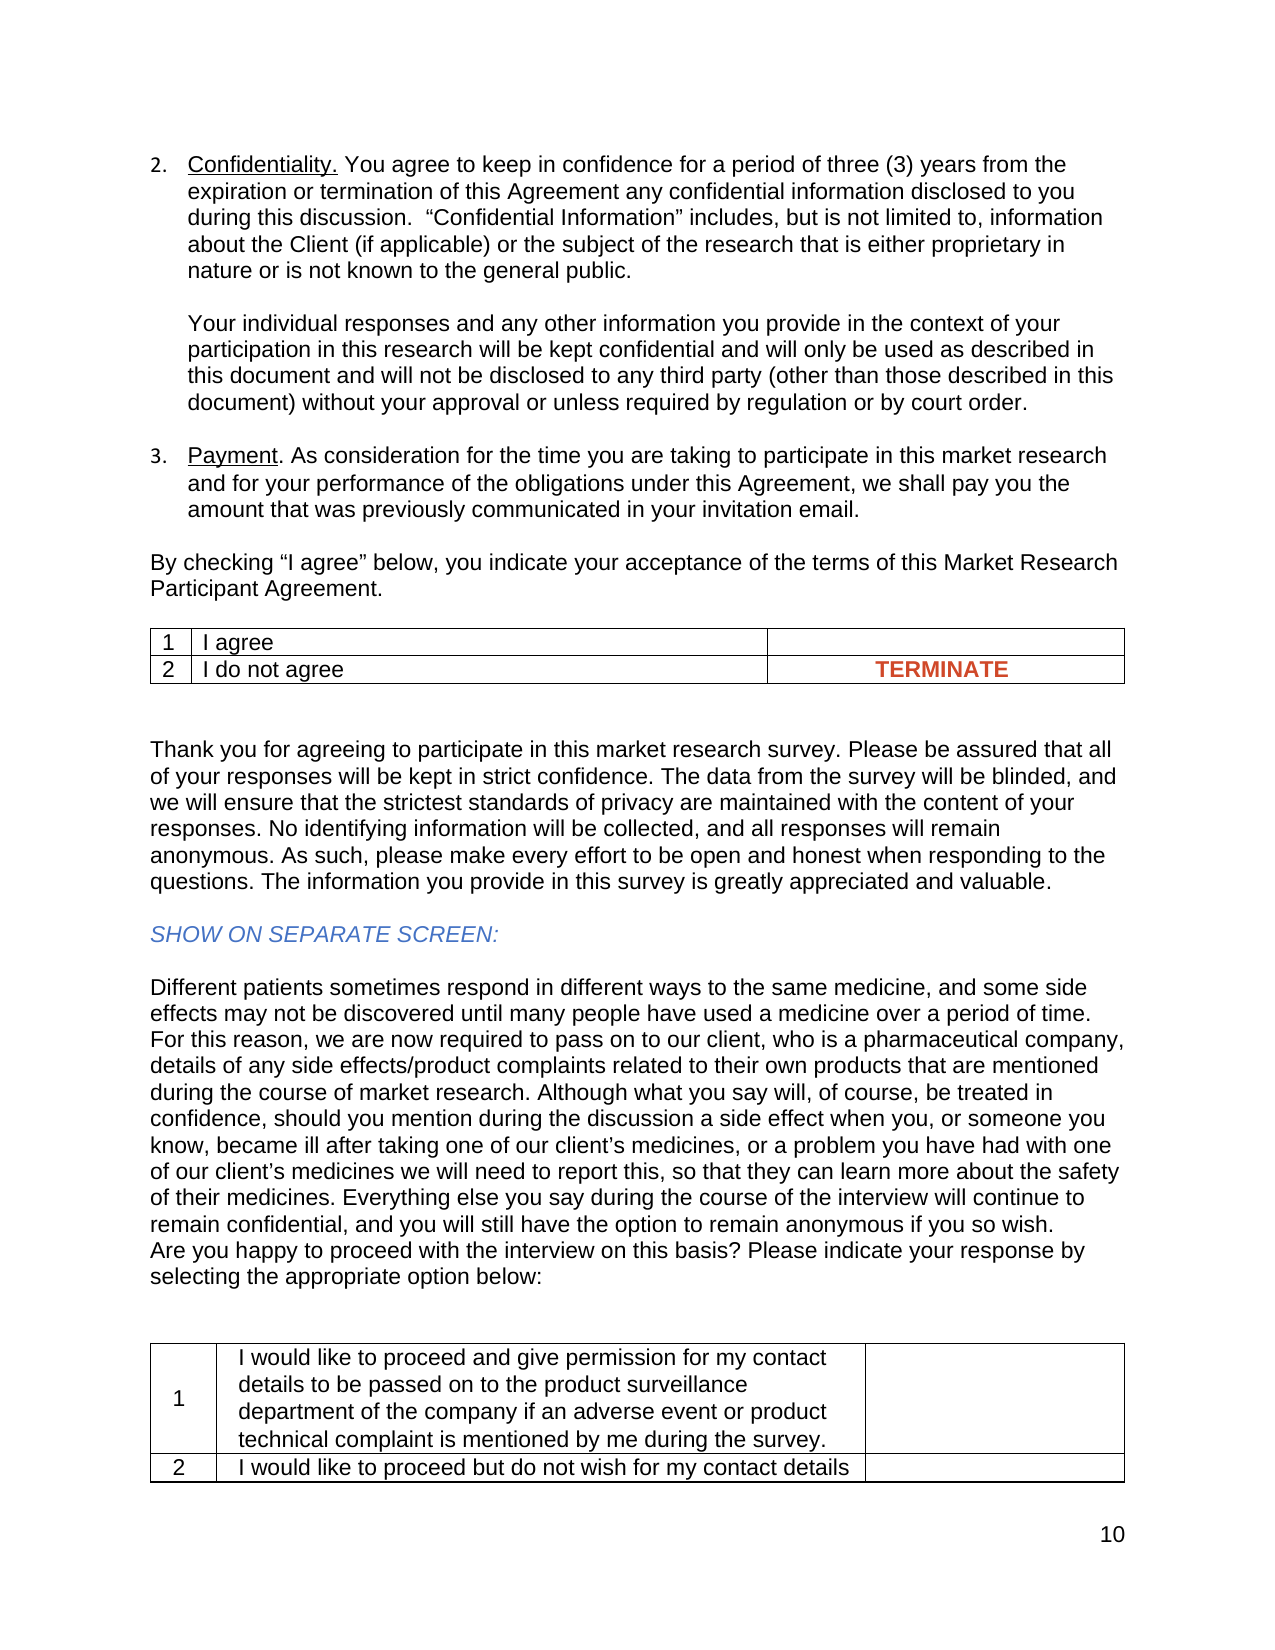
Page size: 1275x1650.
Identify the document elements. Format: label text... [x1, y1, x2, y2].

table_header 1 [151, 1344, 216, 1453]
table_cell I do not agree [192, 656, 767, 682]
table_header [768, 629, 1124, 655]
text Different patients sometimes respond in different ways to the same medicine, and some side effects may not be discovered until many people have used a medicine over a period of time. For this reason, we are now required to pass on to our client, who is a pharmaceutical company, details of any side effects/product complaints related to their own products that are mentioned during the course of market research. Although what you say will, of course, be treated in confidence, should you mention during the discussion a side effect when you, or someone you know, became ill after taking one of our client’s medicines, or a problem you have had with one of our client’s medicines we will need to report this, so that they can learn more about the safety of their medicines. Everything else you say during the course of the interview will continue to remain confidential, and you will still have the option to remain anonymous if you so wish. [150, 973, 1125, 1237]
table_header 1 [151, 629, 191, 655]
table_cell TERMINATE [768, 656, 1124, 682]
list Confidentiality. You agree to keep in confidence for a period of three (3) years from the expiration or termination of this Agreement any confidential information disclosed to you during this discussion. “Confidential Information” includes, but is not limited to, information about the Client (if applicable) or the subject of the research that is either proprietary in nature or is not known to the general public. [150, 150, 1125, 283]
text SHOW ON SEPARATE SCREEN: [150, 921, 1125, 947]
table_cell 2 [151, 1454, 216, 1481]
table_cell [217, 1454, 865, 1481]
table_header I agree [192, 629, 767, 655]
text Are you happy to proceed with the interview on this basis? Please indicate your response by selecting the appropriate option below: [150, 1237, 1125, 1290]
text Thank you for agreeing to participate in this market research survey. Please be assured that all of your responses will be kept in strict confidence. The data from the survey will be blinded, and we will ensure that the strictest standards of privacy are maintained with the content of your responses. No identifying information will be collected, and all responses will remain anonymous. As such, please make every effort to be open and honest when responding to the questions. The information you provide in this survey is greatly appreciated and valuable. [150, 736, 1125, 894]
text Your individual responses and any other information you provide in the context of your participation in this research will be kept confidential and will only be used as described in this document and will not be disclosed to any third party (other than those described in this document) without your approval or unless required by regulation or by court order. [187, 310, 1125, 415]
list Payment. As consideration for the time you are taking to participate in this market research and for your performance of the obligations under this Agreement, we shall pay you the amount that was previously communicated in your invitation email. [150, 442, 1125, 522]
table_cell [866, 1454, 1124, 1481]
table_cell 2 [151, 656, 191, 682]
table_header I would like to proceed and give permission for my contact details to be passed on to the product surveillance department of the company if an adverse event or product technical complaint is mentioned by me during the survey. [217, 1344, 865, 1453]
table_header [866, 1344, 1124, 1453]
text By checking “I agree” below, you indicate your acceptance of the terms of this Market Research Participant Agreement. [150, 549, 1125, 601]
